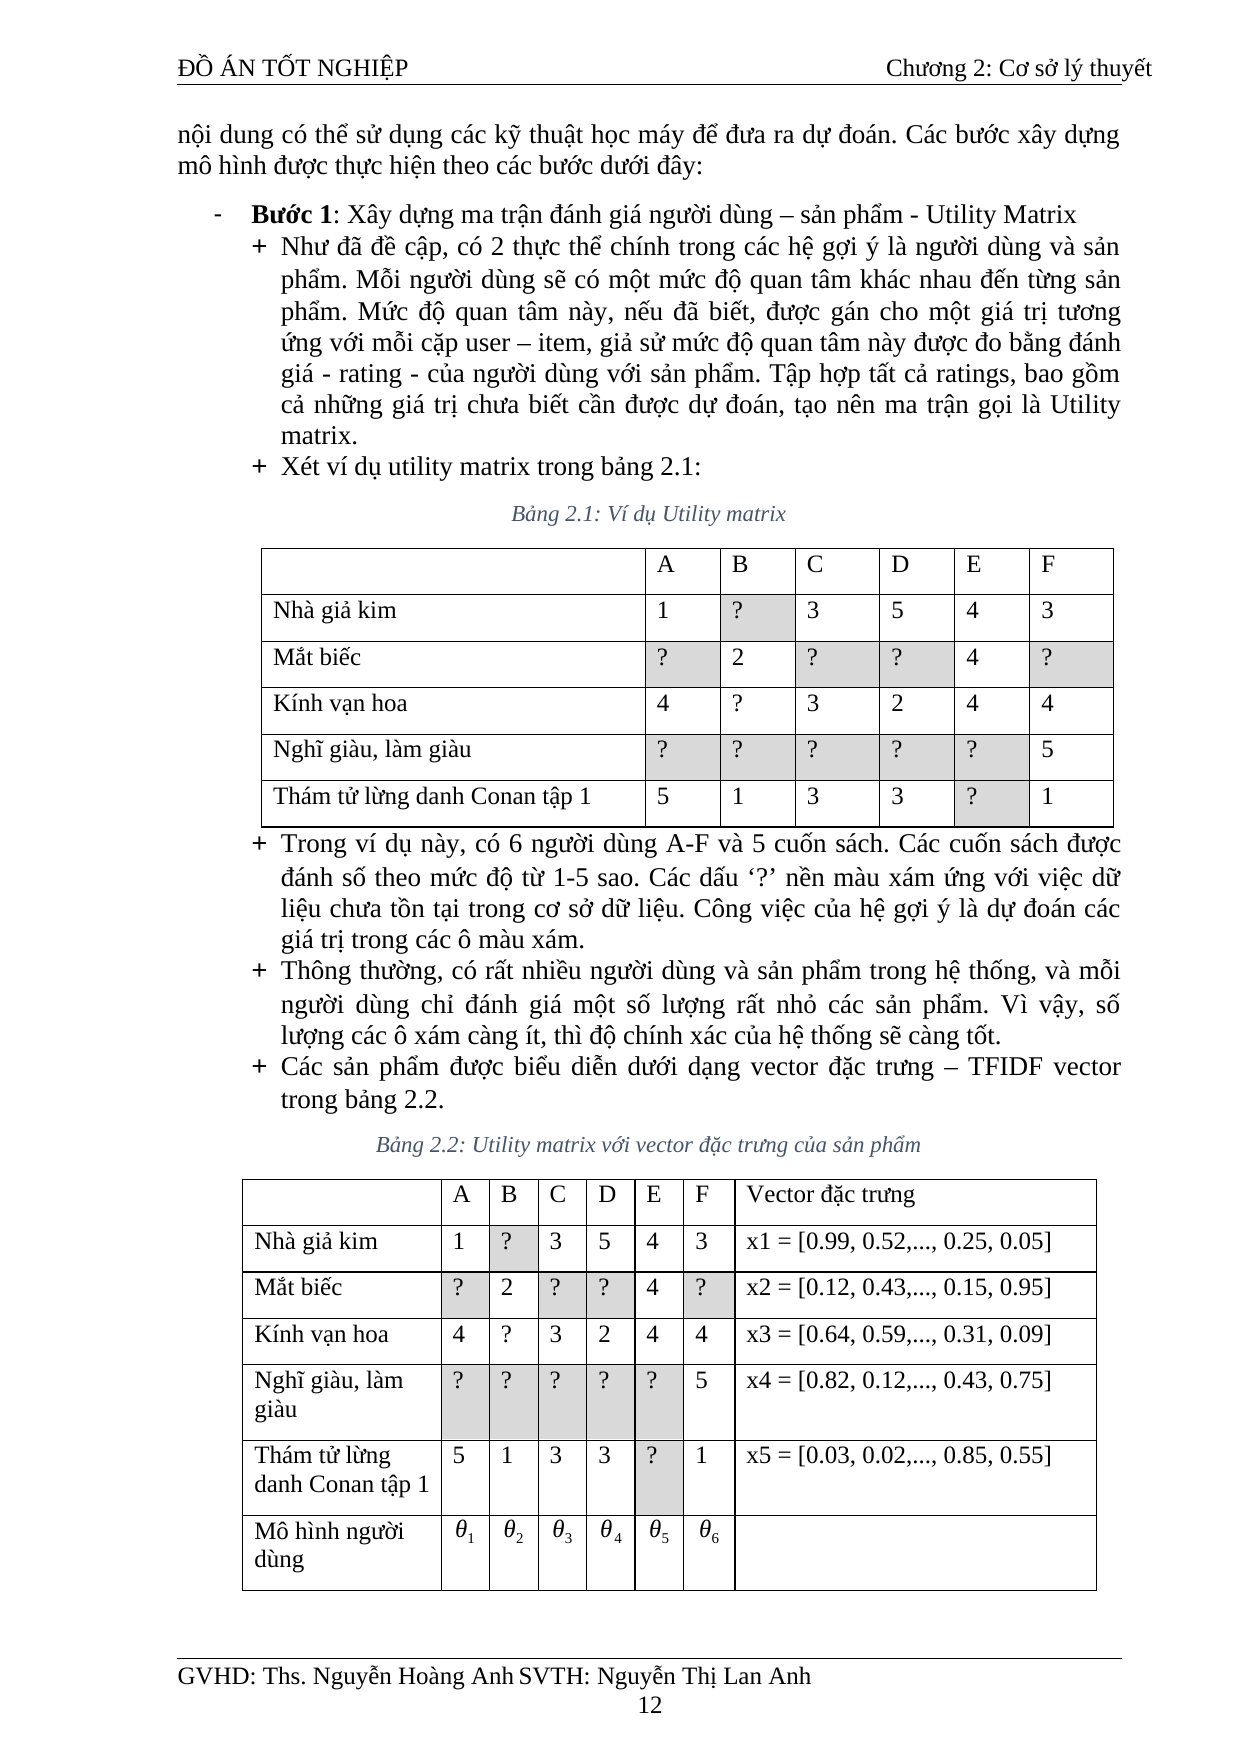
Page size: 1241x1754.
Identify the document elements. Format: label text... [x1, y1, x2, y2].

table_cell 3 [796, 781, 879, 826]
table_cell ? [721, 735, 795, 780]
table_cell 5 [880, 595, 954, 641]
table_cell 3 [1030, 595, 1113, 641]
table_cell 3 [880, 781, 954, 826]
table_cell Kính vạn hoa [262, 688, 645, 733]
table_cell Mắt biếc [262, 642, 645, 687]
table_header E [955, 549, 1029, 594]
table_header B [721, 549, 795, 594]
table_cell 2 [721, 642, 795, 687]
table_cell x4 = [0.82, 0.12,..., 0.43, 0.75] [736, 1365, 1096, 1439]
table_cell [736, 1516, 1096, 1590]
table_cell ? [587, 1365, 634, 1439]
table_cell 1 [490, 1441, 538, 1515]
table_cell ? [1030, 642, 1113, 687]
table_cell ? [442, 1365, 489, 1439]
table_cell 4 [955, 595, 1029, 641]
table_cell Nhà giả kim [262, 595, 645, 641]
table_header [262, 549, 645, 594]
list Thông thường, có rất nhiều người dùng và sản phẩm trong hệ thống, và mỗi người dùng chỉ đánh giá một số lượng rất nhỏ các sản phẩm. Vì vậy, số lượng các ô xám càng ít, thì độ chính xác của hệ thống sẽ càng tốt. [251, 954, 1122, 1050]
table_cell 5 [442, 1441, 489, 1515]
table_cell ? [684, 1273, 734, 1318]
table_cell 4 [442, 1319, 489, 1364]
table_header C [796, 549, 879, 594]
table_cell Thám tử lừng danh Conan tập 1 [262, 781, 645, 826]
table_header [243, 1180, 441, 1225]
table_cell 1 [721, 781, 795, 826]
table_cell 3 [684, 1226, 734, 1271]
table_cell ? [490, 1319, 538, 1364]
table_cell 4 [955, 688, 1029, 733]
table_cell 4 [646, 688, 720, 733]
table_cell 2 [880, 688, 954, 733]
table_cell 3 [587, 1441, 634, 1515]
table_cell ? [646, 735, 720, 780]
table_cell x1 = [0.99, 0.52,..., 0.25, 0.05] [736, 1226, 1096, 1271]
list Bước 1: Xây dựng ma trận đánh giá người dùng – sản phẩm - Utility Matrix [213, 197, 1122, 230]
table_cell 5 [1030, 735, 1113, 780]
table_cell ? [955, 735, 1029, 780]
table_cell [684, 1516, 734, 1590]
table_cell 1 [684, 1441, 734, 1515]
list Xét ví dụ utility matrix trong bảng 2.1: [251, 450, 1122, 484]
table_cell Nhà giả kim [243, 1226, 441, 1271]
table_cell ? [796, 735, 879, 780]
table_cell ? [880, 642, 954, 687]
table_cell 3 [796, 688, 879, 733]
table_cell ? [721, 595, 795, 641]
table_cell 1 [646, 595, 720, 641]
table_cell x3 = [0.64, 0.59,..., 0.31, 0.09] [736, 1319, 1096, 1364]
table_cell ? [490, 1365, 538, 1439]
table_cell Nghĩ giàu, làm giàu [262, 735, 645, 780]
table_cell 4 [636, 1226, 683, 1271]
list Các sản phẩm được biểu diễn dưới dạng vector đặc trưng – TFIDF vector trong bảng 2.2. [251, 1050, 1122, 1115]
list Như đã đề cập, có 2 thực thể chính trong các hệ gợi ý là người dùng và sản phẩm. Mỗi người dùng sẽ có một mức độ quan tâm khác nhau đến từng sản phẩm. Mức độ quan tâm này, nếu đã biết, được gán cho một giá trị tương ứng với mỗi cặp user – item, giả sử mức độ quan tâm này được đo bằng đánh giá - rating - của người dùng với sản phẩm. Tập hợp tất cả ratings, bao gồm cả những giá trị chưa biết cần được dự đoán, tạo nên ma trận gọi là Utility matrix. [251, 230, 1122, 450]
table_cell ? [636, 1441, 683, 1515]
table_cell 3 [539, 1441, 586, 1515]
table_cell [490, 1516, 538, 1590]
table_cell Mắt biếc [243, 1273, 441, 1318]
table_cell ? [490, 1226, 538, 1271]
table_cell Kính vạn hoa [243, 1319, 441, 1364]
table_cell 2 [587, 1319, 634, 1364]
table_cell ? [721, 688, 795, 733]
table_cell ? [539, 1273, 586, 1318]
table_cell ? [646, 642, 720, 687]
table_cell 4 [684, 1319, 734, 1364]
table_header A [442, 1180, 489, 1225]
table_cell 3 [796, 595, 879, 641]
table_cell 2 [490, 1273, 538, 1318]
table_cell 4 [636, 1273, 683, 1318]
table_cell 3 [539, 1319, 586, 1364]
table_cell [442, 1516, 489, 1590]
table_cell x5 = [0.03, 0.02,..., 0.85, 0.55] [736, 1441, 1096, 1515]
table_cell 5 [587, 1226, 634, 1271]
text Bảng 2.1: Ví dụ Utility matrix [177, 501, 1122, 527]
table_cell ? [636, 1365, 683, 1439]
table_header E [636, 1180, 683, 1225]
table_cell 5 [646, 781, 720, 826]
table_cell x2 = [0.12, 0.43,..., 0.15, 0.95] [736, 1273, 1096, 1318]
table_cell 1 [1030, 781, 1113, 826]
table_cell ? [880, 735, 954, 780]
table_header Vector đặc trưng [736, 1180, 1096, 1225]
table_header D [880, 549, 954, 594]
table_cell ? [955, 781, 1029, 826]
table_cell ? [796, 642, 879, 687]
table_cell Mô hình người dùng [243, 1516, 441, 1590]
table_cell ? [539, 1365, 586, 1439]
table_header F [1030, 549, 1113, 594]
table_cell 3 [539, 1226, 586, 1271]
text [177, 118, 1122, 180]
table_header B [490, 1180, 538, 1225]
table_cell 4 [636, 1319, 683, 1364]
table_header D [587, 1180, 634, 1225]
table_cell ? [442, 1273, 489, 1318]
table_cell 4 [1030, 688, 1113, 733]
table_header F [684, 1180, 734, 1225]
table_cell 5 [684, 1365, 734, 1439]
table_cell 4 [955, 642, 1029, 687]
table_header A [646, 549, 720, 594]
table_cell Thám tử lừng danh Conan tập 1 [243, 1441, 441, 1515]
table_cell ? [587, 1273, 634, 1318]
table_cell 1 [442, 1226, 489, 1271]
table_cell [587, 1516, 634, 1590]
table_cell Nghĩ giàu, làm giàu [243, 1365, 441, 1439]
text Bảng 2.2: Utility matrix với vector đặc trưng của sản phẩm [177, 1131, 1122, 1158]
table_cell [539, 1516, 586, 1590]
table_cell [636, 1516, 683, 1590]
list Trong ví dụ này, có 6 người dùng A-F và 5 cuốn sách. Các cuốn sách được đánh số theo mức độ từ 1-5 sao. Các dấu ‘?’ nền màu xám ứng với việc dữ liệu chưa tồn tại trong cơ sở dữ liệu. Công việc của hệ gợi ý là dự đoán các giá trị trong các ô màu xám. [251, 827, 1122, 954]
table_header C [539, 1180, 586, 1225]
